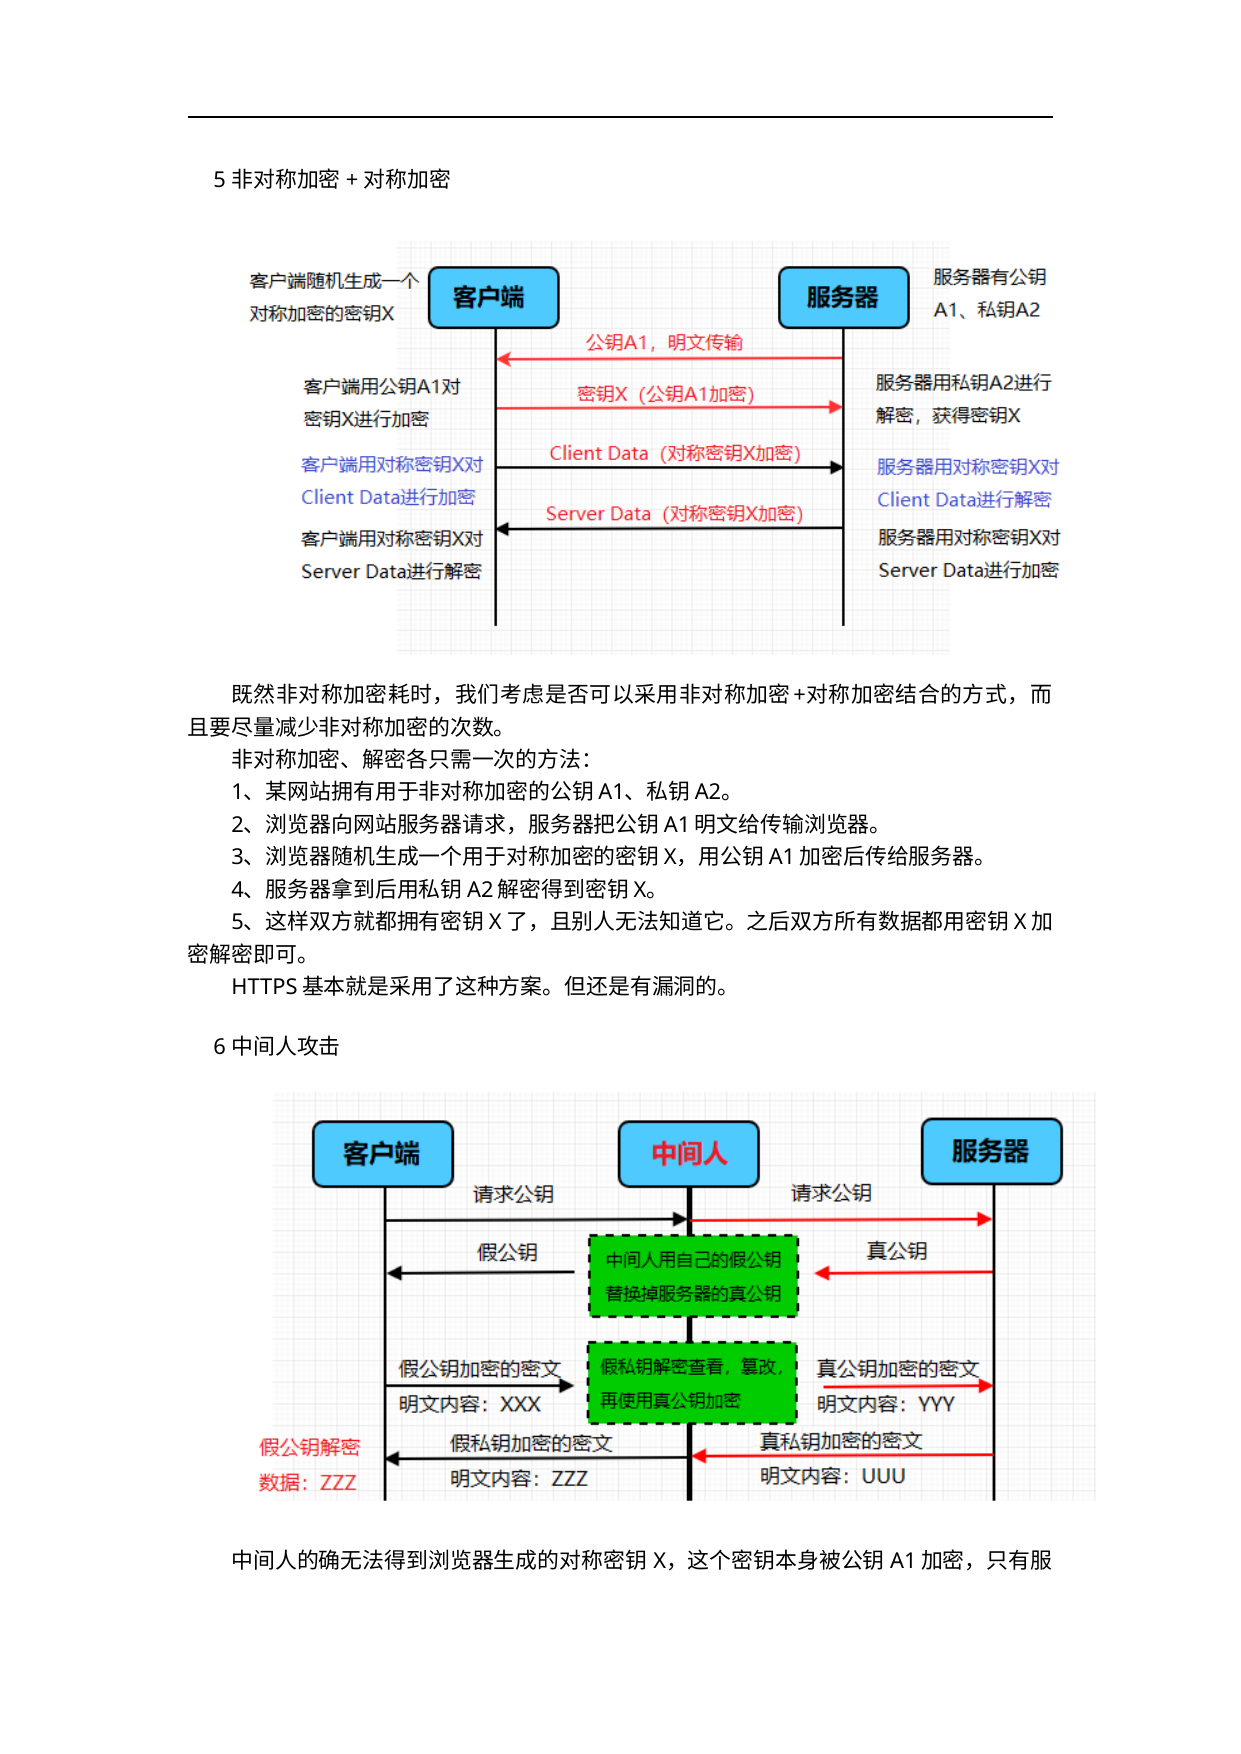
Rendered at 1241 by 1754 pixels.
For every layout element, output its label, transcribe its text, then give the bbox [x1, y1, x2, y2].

text 既然非对称加密耗时，我们考虑是否可以采用非对称加密+对称加密结合的方式，而且要尽量减少非对称加密的次数。 [187, 677, 1053, 742]
picture [231, 221, 1097, 655]
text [187, 1543, 1053, 1576]
text 1、某网站拥有用于非对称加密的公钥A1、私钥A2。 [187, 774, 1053, 807]
subtitle 中间人攻击 [187, 1029, 1053, 1061]
text 3、浏览器随机生成一个用于对称加密的密钥X，用公钥A1加密后传给服务器。 [187, 839, 1053, 872]
text 非对称加密、解密各只需一次的方法： [187, 742, 1053, 774]
text 2、浏览器向网站服务器请求，服务器把公钥A1明文给传输浏览器。 [187, 807, 1053, 839]
text HTTPS基本就是采用了这种方案。但还是有漏洞的。 [187, 969, 1053, 1002]
picture [231, 1088, 1097, 1528]
text 5、这样双方就都拥有密钥X了，且别人无法知道它。之后双方所有数据都用密钥X加密解密即可。 [187, 904, 1053, 969]
text 4、服务器拿到后用私钥A2解密得到密钥X。 [187, 872, 1053, 904]
subtitle 非对称加密 + 对称加密 [187, 162, 1053, 194]
